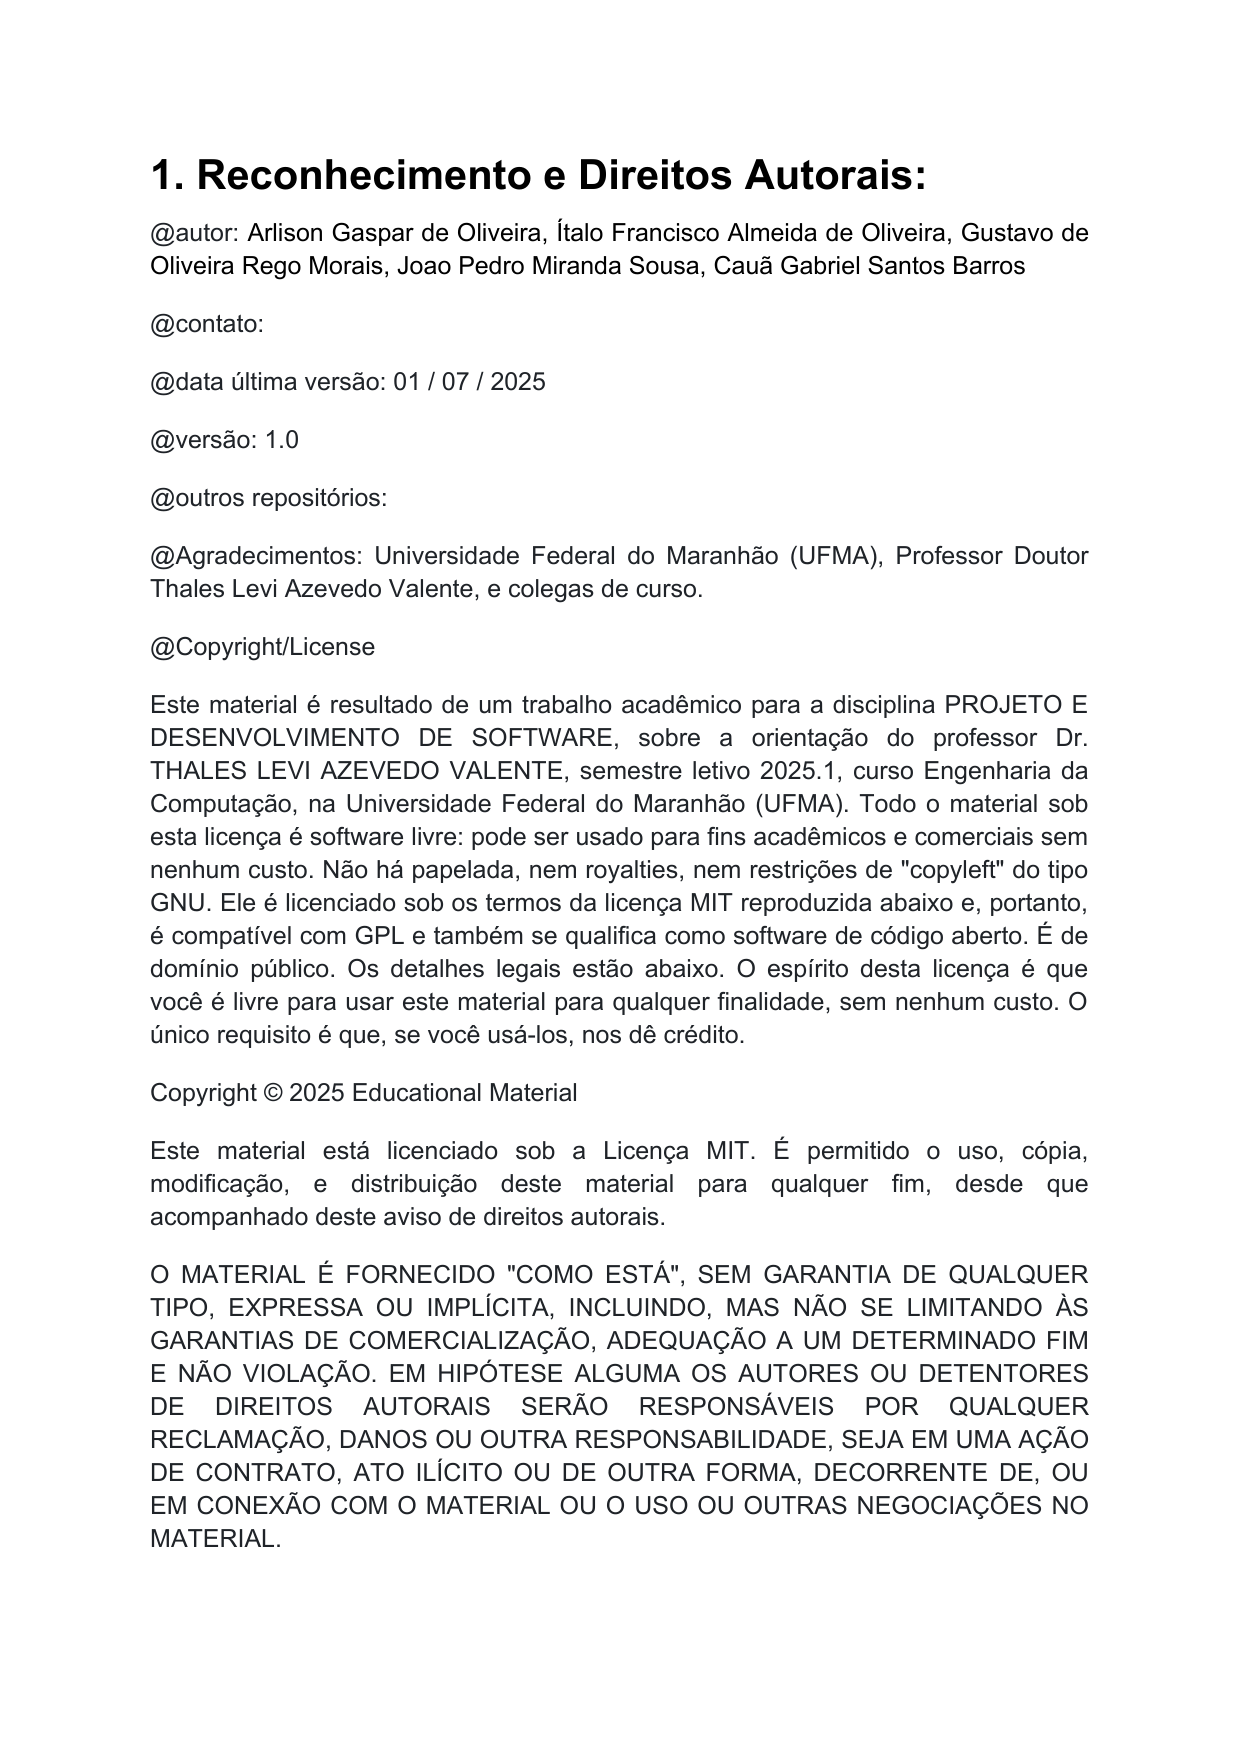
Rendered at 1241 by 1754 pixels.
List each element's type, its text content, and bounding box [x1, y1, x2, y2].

text @outros repositórios: [150, 483, 1090, 511]
text Copyright © 2025 Educational Material [150, 1078, 1090, 1107]
text O MATERIAL É FORNECIDO "COMO ESTÁ", SEM GARANTIA DE QUALQUER TIPO, EXPRESSA OU IMPLÍCITA, INCLUINDO, MAS NÃO SE LIMITANDO ÀS GARANTIAS DE COMERCIALIZAÇÃO, ADEQUAÇÃO A UM DETERMINADO FIM E NÃO VIOLAÇÃO. EM HIPÓTESE ALGUMA OS AUTORES OU DETENTORES DE DIREITOS AUTORAIS SERÃO RESPONSÁVEIS POR QUALQUER RECLAMAÇÃO, DANOS OU OUTRA RESPONSABILIDADE, SEJA EM UMA AÇÃO DE CONTRATO, ATO ILÍCITO OU DE OUTRA FORMA, DECORRENTE DE, OU EM CONEXÃO COM O MATERIAL OU O USO OU OUTRAS NEGOCIAÇÕES NO MATERIAL. [150, 1260, 1090, 1553]
text @autor: Arlison Gaspar de Oliveira, Ítalo Francisco Almeida de Oliveira, Gustavo de Oliveira Rego Morais, Joao Pedro Miranda Sousa, Cauã Gabriel Santos Barros [150, 218, 1090, 279]
text Este material está licenciado sob a Licença MIT. É permitido o uso, cópia, modificação, e distribuição deste material para qualquer fim, desde que acompanhado deste aviso de direitos autorais. [150, 1136, 1090, 1231]
text @contato: [150, 309, 1090, 337]
text Este material é resultado de um trabalho acadêmico para a disciplina PROJETO E DESENVOLVIMENTO DE SOFTWARE, sobre a orientação do professor Dr. THALES LEVI AZEVEDO VALENTE, semestre letivo 2025.1, curso Engenharia da Computação, na Universidade Federal do Maranhão (UFMA). Todo o material sob esta licença é software livre: pode ser usado para fins acadêmicos e comerciais sem nenhum custo. Não há papelada, nem royalties, nem restrições de "copyleft" do tipo GNU. Ele é licenciado sob os termos da licença MIT reproduzida abaixo e, portanto, é compatível com GPL e também se qualifica como software de código aberto. É de domínio público. Os detalhes legais estão abaixo. O espírito desta licença é que você é livre para usar este material para qualquer finalidade, sem nenhum custo. O único requisito é que, se você usá-los, nos dê crédito. [150, 690, 1090, 1049]
text @Copyright/License [150, 632, 1090, 661]
text @Agradecimentos: Universidade Federal do Maranhão (UFMA), Professor Doutor Thales Levi Azevedo Valente, e colegas de curso. [150, 541, 1090, 602]
subtitle 1. Reconhecimento e Direitos Autorais: [150, 150, 1090, 198]
text @versão: 1.0 [150, 425, 1090, 453]
text @data última versão: 01 / 07 / 2025 [150, 367, 1090, 395]
